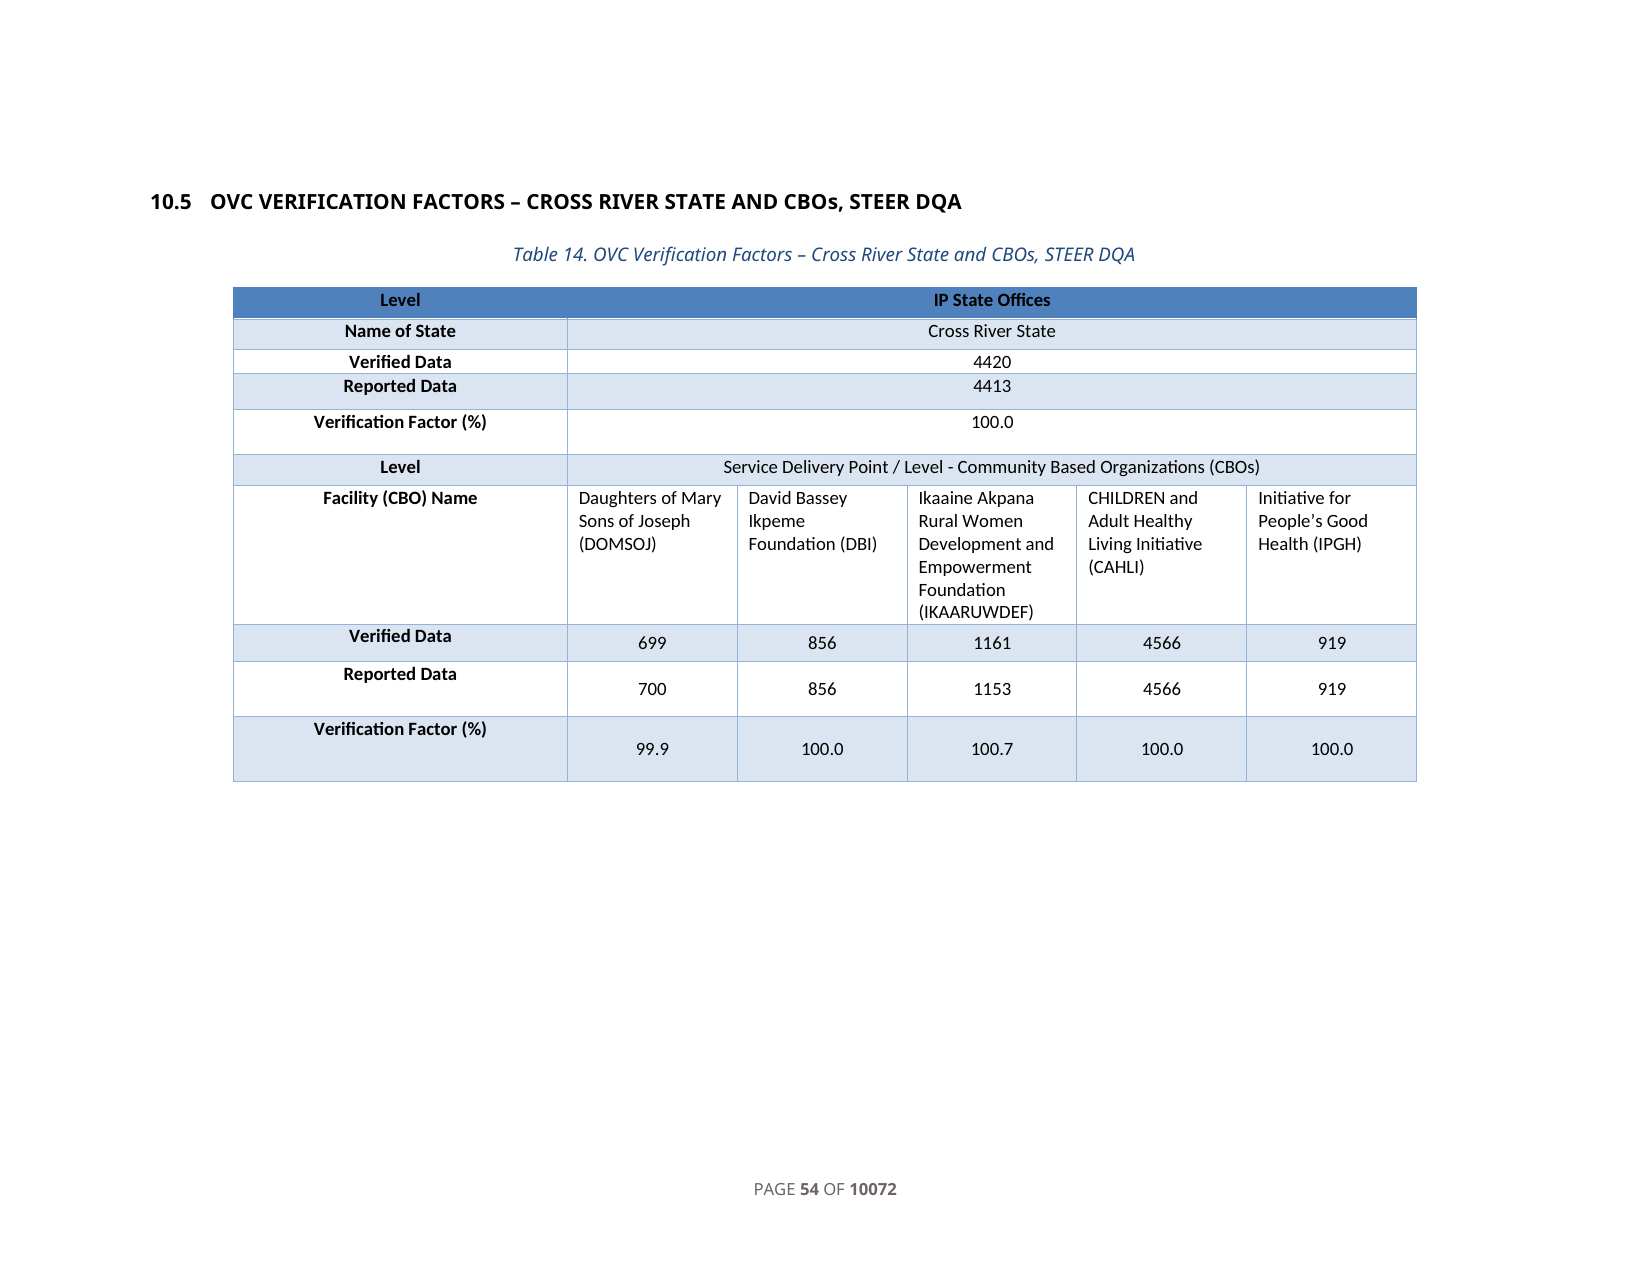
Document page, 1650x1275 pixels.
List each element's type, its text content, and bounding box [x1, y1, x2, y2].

table_cell Ikaaine Akpana Rural Women Development and Empowerment Foundation (IKAARUWDEF) [908, 486, 1076, 623]
table_cell Verification Factor (%) [234, 410, 567, 454]
table_cell 99.9 [568, 717, 737, 781]
table_cell 919 [1247, 625, 1416, 661]
table_cell 856 [738, 662, 907, 716]
table_cell Verified Data [234, 350, 567, 373]
table_cell 100.7 [908, 717, 1076, 781]
table_header IP State Offices [568, 288, 1416, 318]
table_cell Reported Data [234, 662, 567, 716]
table_cell Daughters of Mary Sons of Joseph (DOMSOJ) [568, 486, 737, 623]
table_cell Level [234, 455, 567, 485]
table_cell CHILDREN and Adult Healthy Living Initiative (CAHLI) [1077, 486, 1246, 623]
table_cell Service Delivery Point / Level - Community Based Organizations (CBOs) [568, 455, 1416, 485]
table_cell 1161 [908, 625, 1076, 661]
table_cell 100.0 [1247, 717, 1416, 781]
table_cell 100.0 [1077, 717, 1246, 781]
table_cell Cross River State [568, 320, 1416, 349]
table_cell Verification Factor (%) [234, 717, 567, 781]
table_cell 4413 [568, 374, 1416, 409]
table_cell 919 [1247, 662, 1416, 716]
table_cell 4420 [568, 350, 1416, 373]
table_header Level [234, 288, 567, 318]
table_cell 1153 [908, 662, 1076, 716]
table_cell Name of State [234, 320, 567, 349]
table_cell 100.0 [568, 410, 1416, 454]
table_cell 856 [738, 625, 907, 661]
table_cell 4566 [1077, 625, 1246, 661]
table_cell Verified Data [234, 625, 567, 661]
text Table 14. OVC Verification Factors – Cross River State and CBOs, STEER DQA [150, 241, 1500, 266]
table_cell 699 [568, 625, 737, 661]
table_cell Initiative for People’s Good Health (IPGH) [1247, 486, 1416, 623]
table_cell 100.0 [738, 717, 907, 781]
table_cell 700 [568, 662, 737, 716]
table_cell David Bassey Ikpeme Foundation (DBI) [738, 486, 907, 623]
subtitle OVC VERIFICATION FACTORS – CROSS RIVER STATE AND CBOs, STEER DQA [150, 187, 1500, 216]
table_cell Reported Data [234, 374, 567, 409]
table_cell 4566 [1077, 662, 1246, 716]
table_cell Facility (CBO) Name [234, 486, 567, 623]
